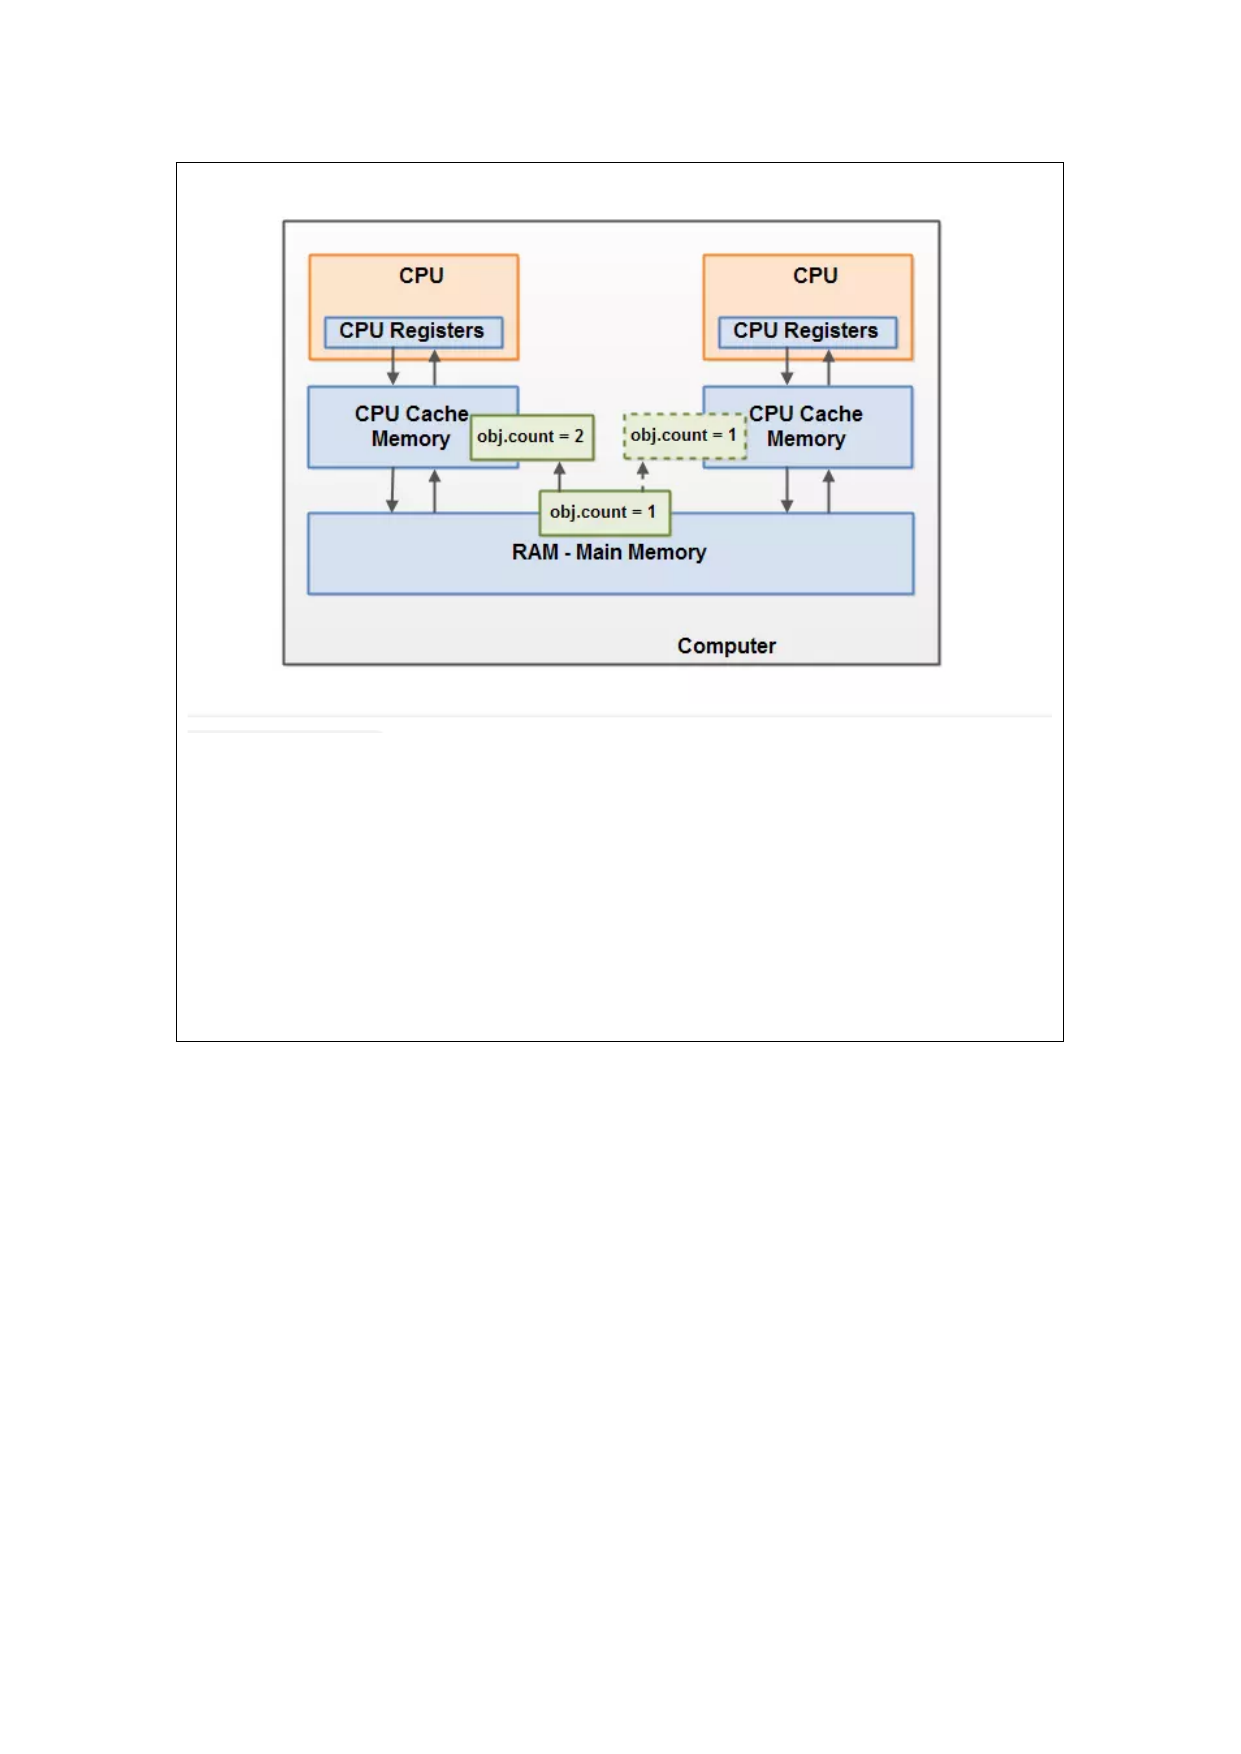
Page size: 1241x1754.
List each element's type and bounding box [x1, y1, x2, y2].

picture [187, 163, 1052, 733]
table_header [177, 163, 1063, 1041]
